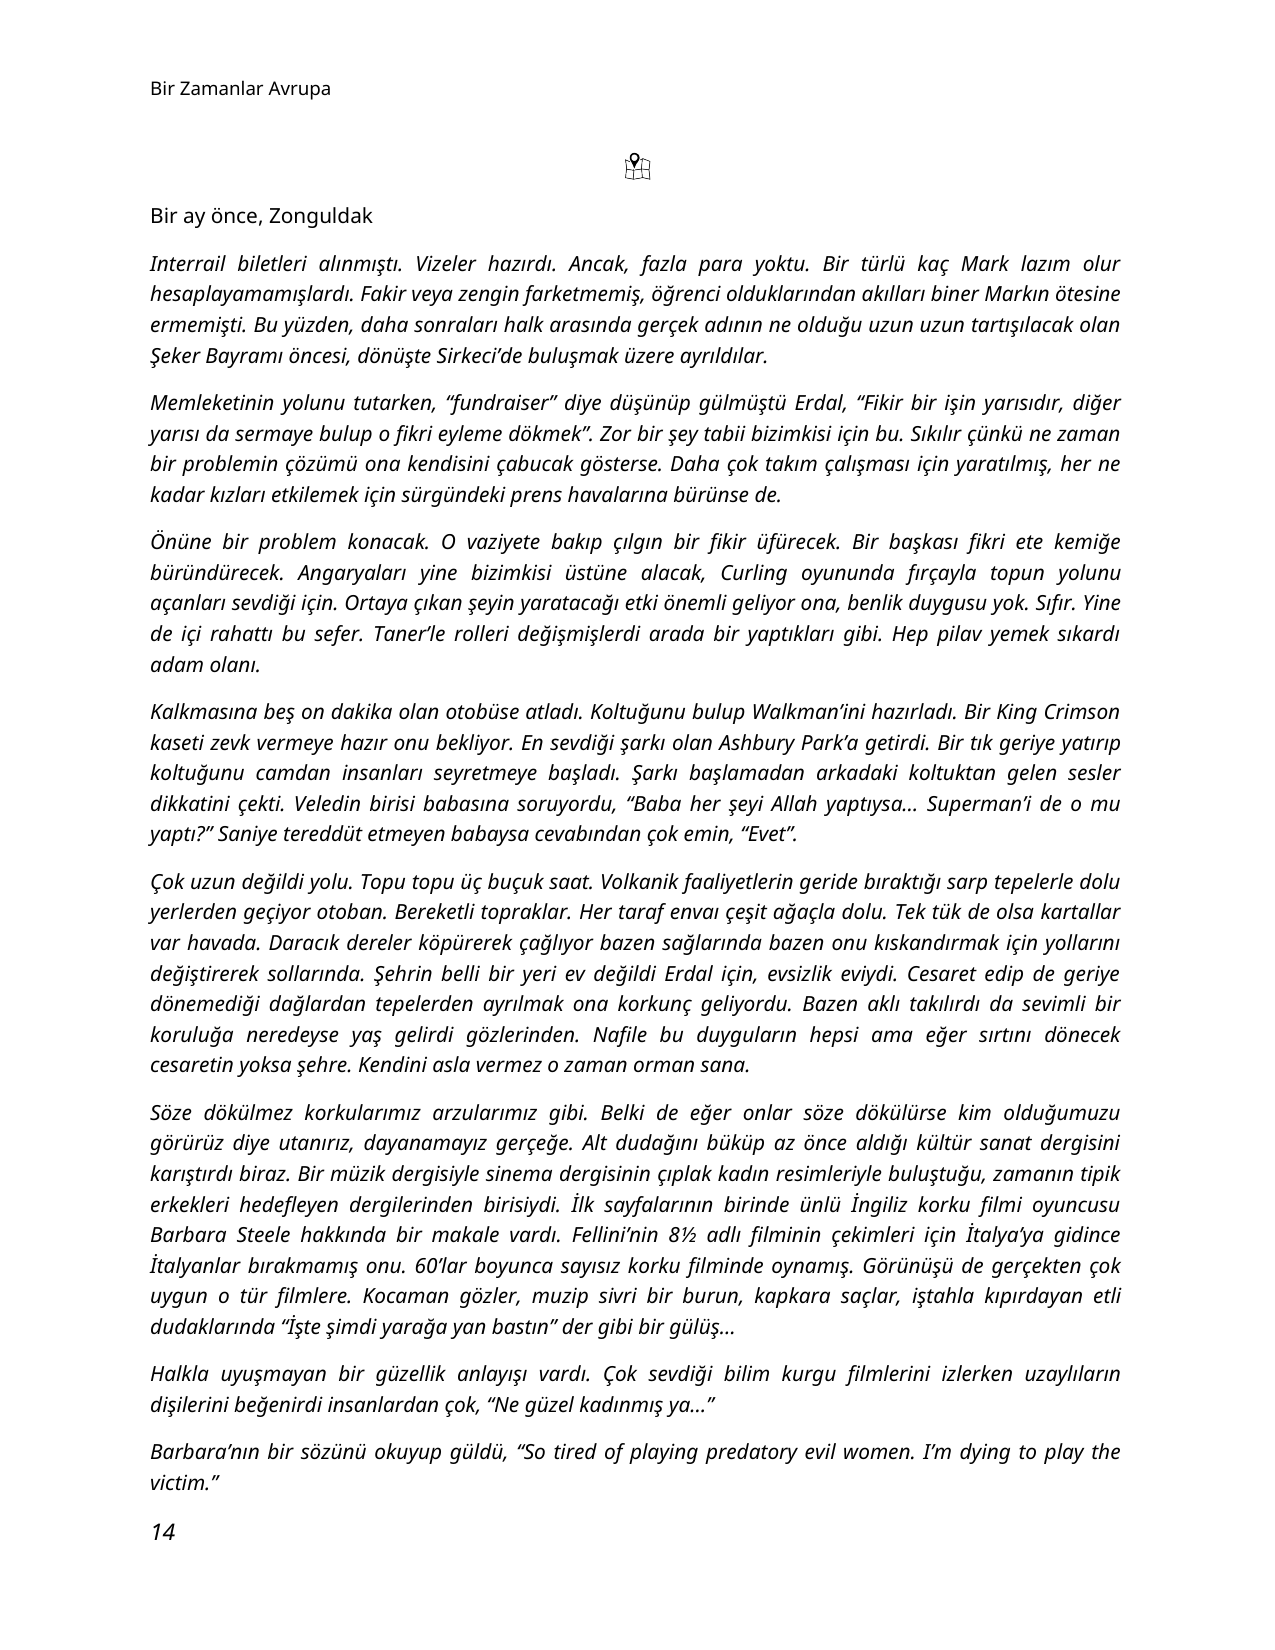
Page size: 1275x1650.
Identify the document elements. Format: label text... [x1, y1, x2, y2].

picture [621, 150, 654, 183]
text Barbara’nın bir sözünü okuyup güldü, “So tired of playing predatory evil women. I’m dying to play the victim.” [150, 1437, 1125, 1497]
text Interrail biletleri alınmıştı. Vizeler hazırdı. Ancak, fazla para yoktu. Bir türlü kaç Mark lazım olur hesaplayamamışlardı. Fakir veya zengin farketmemiş, öğrenci olduklarından akılları biner Markın ötesine ermemişti. Bu yüzden, daha sonraları halk arasında gerçek adının ne olduğu uzun uzun tartışılacak olan Şeker Bayramı öncesi, dönüşte Sirkeci’de buluşmak üzere ayrıldılar. [150, 249, 1125, 369]
text Çok uzun değildi yolu. Topu topu üç buçuk saat. Volkanik faaliyetlerin geride bıraktığı sarp tepelerle dolu yerlerden geçiyor otoban. Bereketli topraklar. Her taraf envaı çeşit ağaçla dolu. Tek tük de olsa kartallar var havada. Daracık dereler köpürerek çağlıyor bazen sağlarında bazen onu kıskandırmak için yollarını değiştirerek sollarında. Şehrin belli bir yeri ev değildi Erdal için, evsizlik eviydi. Cesaret edip de geriye dönemediği dağlardan tepelerden ayrılmak ona korkunç geliyordu. Bazen aklı takılırdı da sevimli bir koruluğa neredeyse yaş gelirdi gözlerinden. Nafile bu duyguların hepsi ama eğer sırtını dönecek cesaretin yoksa şehre. Kendini asla vermez o zaman orman sana. [150, 867, 1125, 1079]
text Kalkmasına beş on dakika olan otobüse atladı. Koltuğunu bulup Walkman’ini hazırladı. Bir King Crimson kaseti zevk vermeye hazır onu bekliyor. En sevdiği şarkı olan Ashbury Park’a getirdi. Bir tık geriye yatırıp koltuğunu camdan insanları seyretmeye başladı. Şarkı başlamadan arkadaki koltuktan gelen sesler dikkatini çekti. Veledin birisi babasına soruyordu, “Baba her şeyi Allah yaptıysa… Superman’i de o mu yaptı?” Saniye tereddüt etmeyen babaysa cevabından çok emin, “Evet”. [150, 697, 1125, 848]
text Halkla uyuşmayan bir güzellik anlayışı vardı. Çok sevdiği bilim kurgu filmlerini izlerken uzaylıların dişilerini beğenirdi insanlardan çok, “Ne güzel kadınmış ya…” [150, 1359, 1125, 1419]
text Söze dökülmez korkularımız arzularımız gibi. Belki de eğer onlar söze dökülürse kim olduğumuzu görürüz diye utanırız, dayanamayız gerçeğe. Alt dudağını büküp az önce aldığı kültür sanat dergisini karıştırdı biraz. Bir müzik dergisiyle sinema dergisinin çıplak kadın resimleriyle buluştuğu, zamanın tipik erkekleri hedefleyen dergilerinden birisiydi. İlk sayfalarının birinde ünlü İngiliz korku filmi oyuncusu Barbara Steele hakkında bir makale vardı. Fellini’nin 8½ adlı filminin çekimleri için İtalya’ya gidince İtalyanlar bırakmamış onu. 60’lar boyunca sayısız korku filminde oynamış. Görünüşü de gerçekten çok uygun o tür filmlere. Kocaman gözler, muzip sivri bir burun, kapkara saçlar, iştahla kıpırdayan etli dudaklarında “İşte şimdi yarağa yan bastın” der gibi bir gülüş… [150, 1098, 1125, 1341]
text Memleketinin yolunu tutarken, “fundraiser” diye düşünüp gülmüştü Erdal, “Fikir bir işin yarısıdır, diğer yarısı da sermaye bulup o fikri eyleme dökmek”. Zor bir şey tabii bizimkisi için bu. Sıkılır çünkü ne zaman bir problemin çözümü ona kendisini çabucak gösterse. Daha çok takım çalışması için yaratılmış, her ne kadar kızları etkilemek için sürgündeki prens havalarına bürünse de. [150, 388, 1125, 508]
text Önüne bir problem konacak. O vaziyete bakıp çılgın bir fikir üfürecek. Bir başkası fikri ete kemiğe büründürecek. Angaryaları yine bizimkisi üstüne alacak, Curling oyununda fırçayla topun yolunu açanları sevdiği için. Ortaya çıkan şeyin yaratacağı etki önemli geliyor ona, benlik duygusu yok. Sıfır. Yine de içi rahattı bu sefer. Taner’le rolleri değişmişlerdi arada bir yaptıkları gibi. Hep pilav yemek sıkardı adam olanı. [150, 527, 1125, 678]
text Bir ay önce, Zonguldak [150, 202, 1125, 230]
